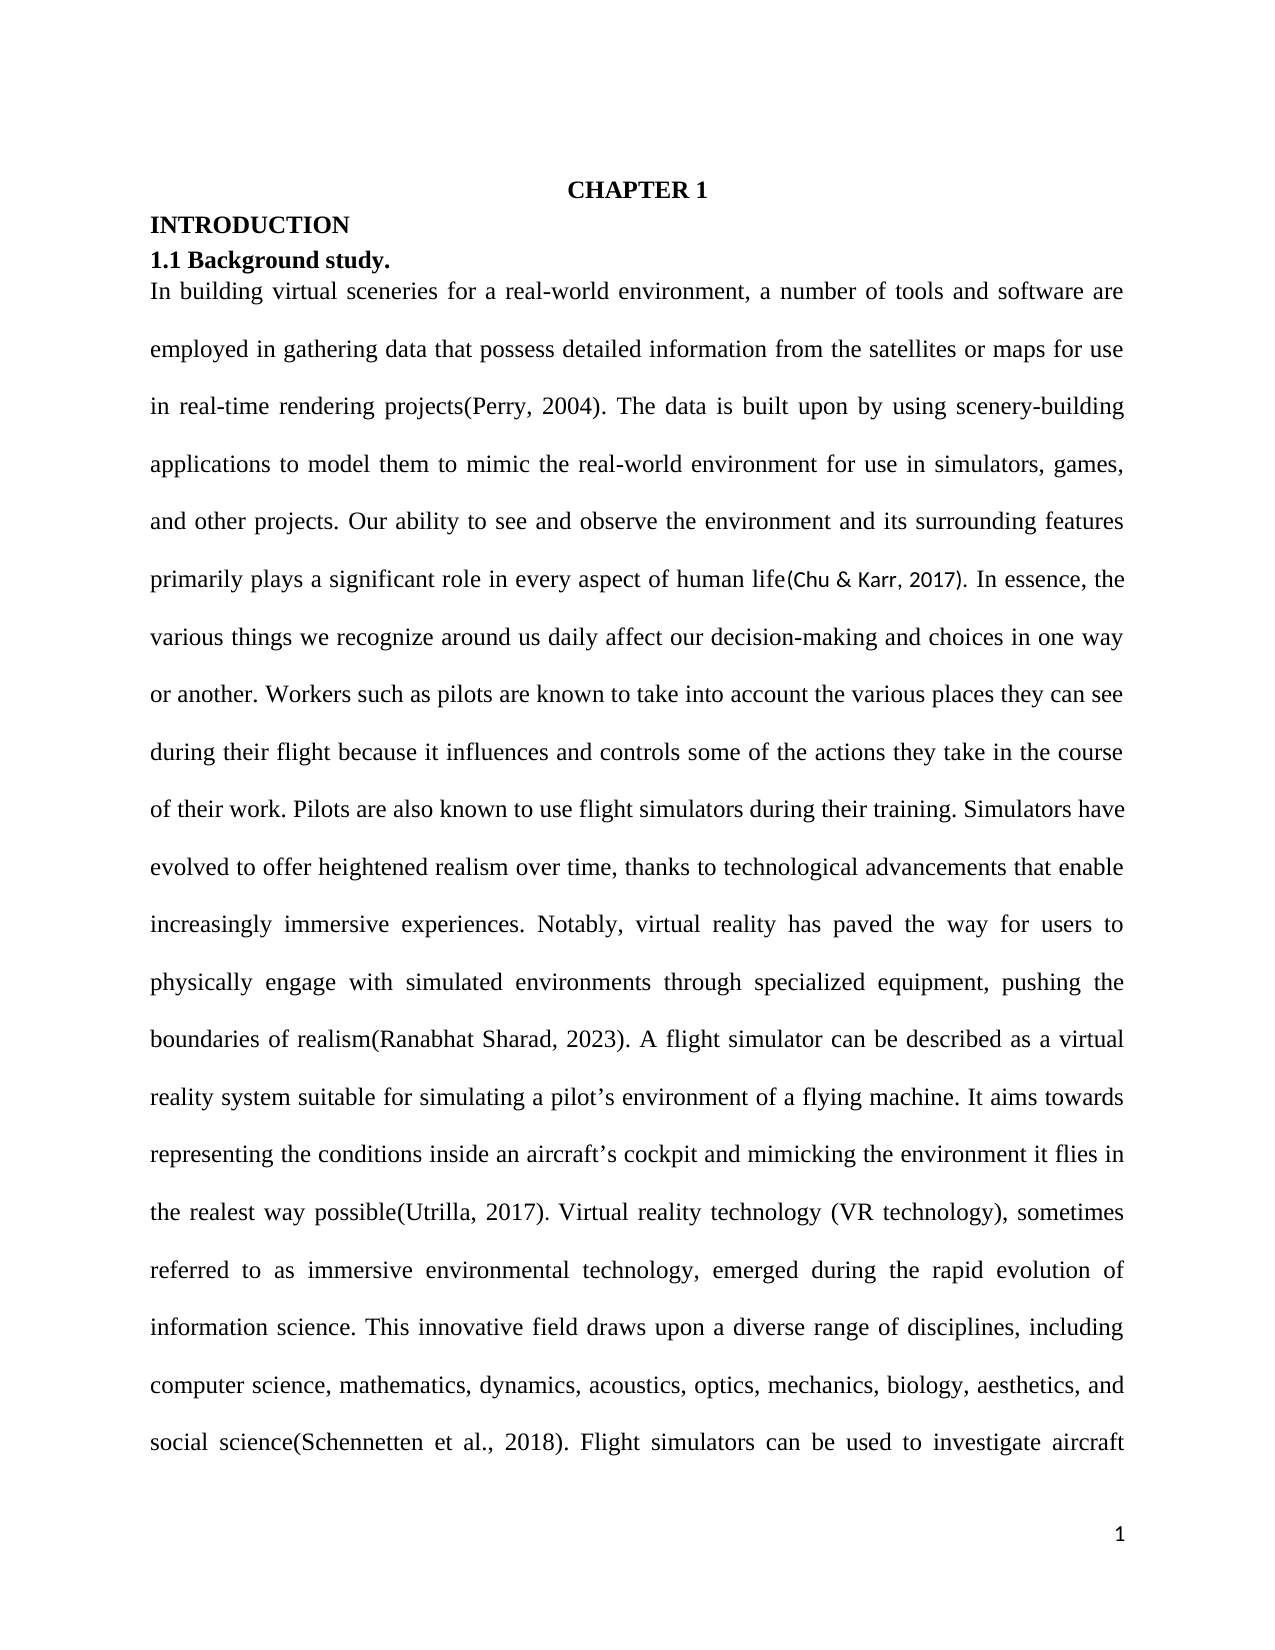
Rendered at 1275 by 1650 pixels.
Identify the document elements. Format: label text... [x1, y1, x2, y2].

subtitle 1.1 Background study. [150, 245, 1125, 274]
subtitle INTRODUCTION [150, 210, 1125, 239]
subtitle CHAPTER 1 [150, 175, 1125, 204]
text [150, 276, 1125, 1456]
